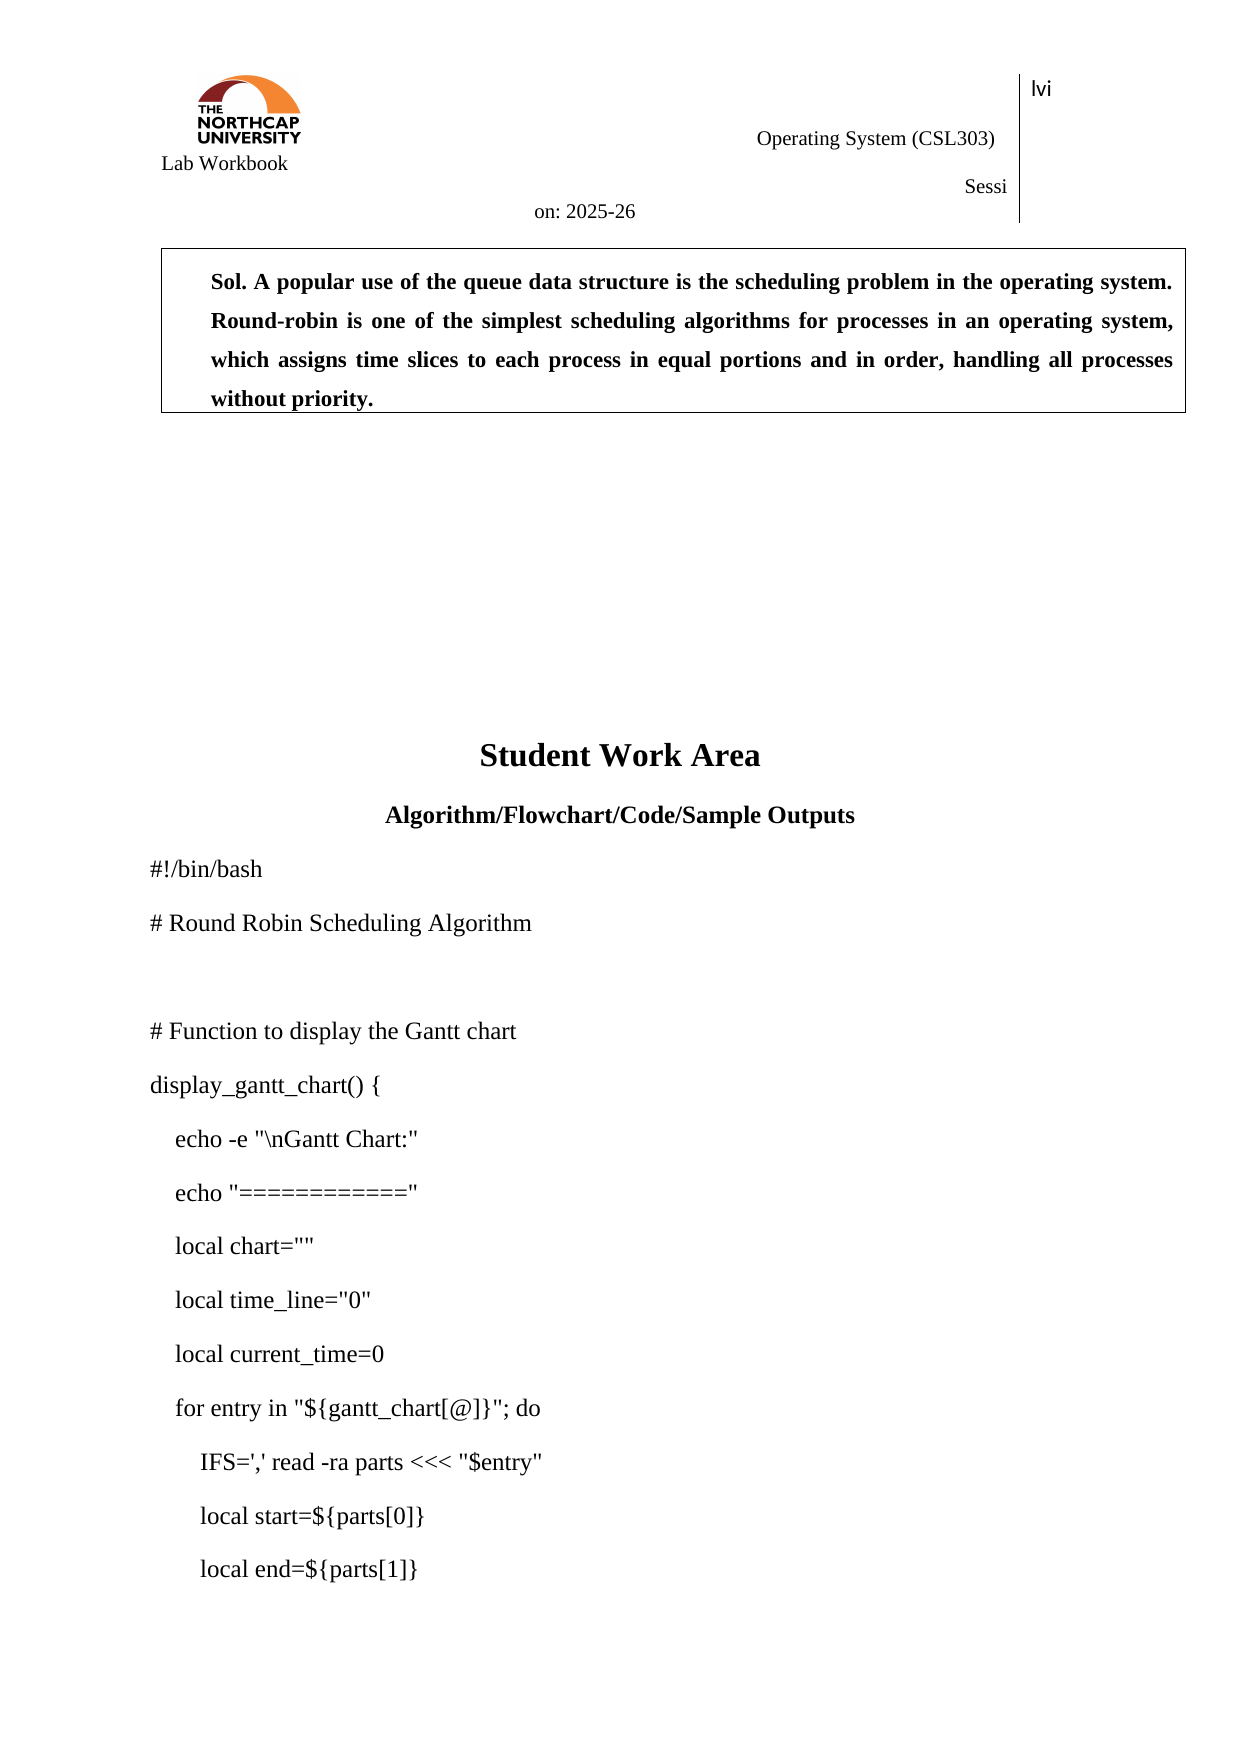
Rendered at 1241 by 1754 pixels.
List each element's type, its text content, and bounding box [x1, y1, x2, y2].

text display_gantt_chart() { [150, 1070, 1090, 1099]
text local start=${parts[0]} [150, 1501, 1090, 1529]
text # Function to display the Gantt chart [150, 1016, 1090, 1045]
text IFS=',' read -ra parts <<< "$entry" [150, 1447, 1090, 1476]
picture [197, 73, 302, 146]
text local current_time=0 [150, 1339, 1090, 1368]
text for entry in "${gantt_chart[@]}"; do [150, 1393, 1090, 1422]
text local end=${parts[1]} [150, 1554, 1090, 1583]
text Algorithm/Flowchart/Code/Sample Outputs [150, 801, 1090, 829]
text # Round Robin Scheduling Algorithm [150, 908, 1090, 937]
text Student Work Area [150, 736, 1090, 774]
text #!/bin/bash [150, 854, 1090, 883]
text echo "============" [150, 1178, 1090, 1206]
text echo -e "\nGantt Chart:" [150, 1124, 1090, 1152]
text local chart="" [150, 1231, 1090, 1260]
text local time_line="0" [150, 1285, 1090, 1314]
